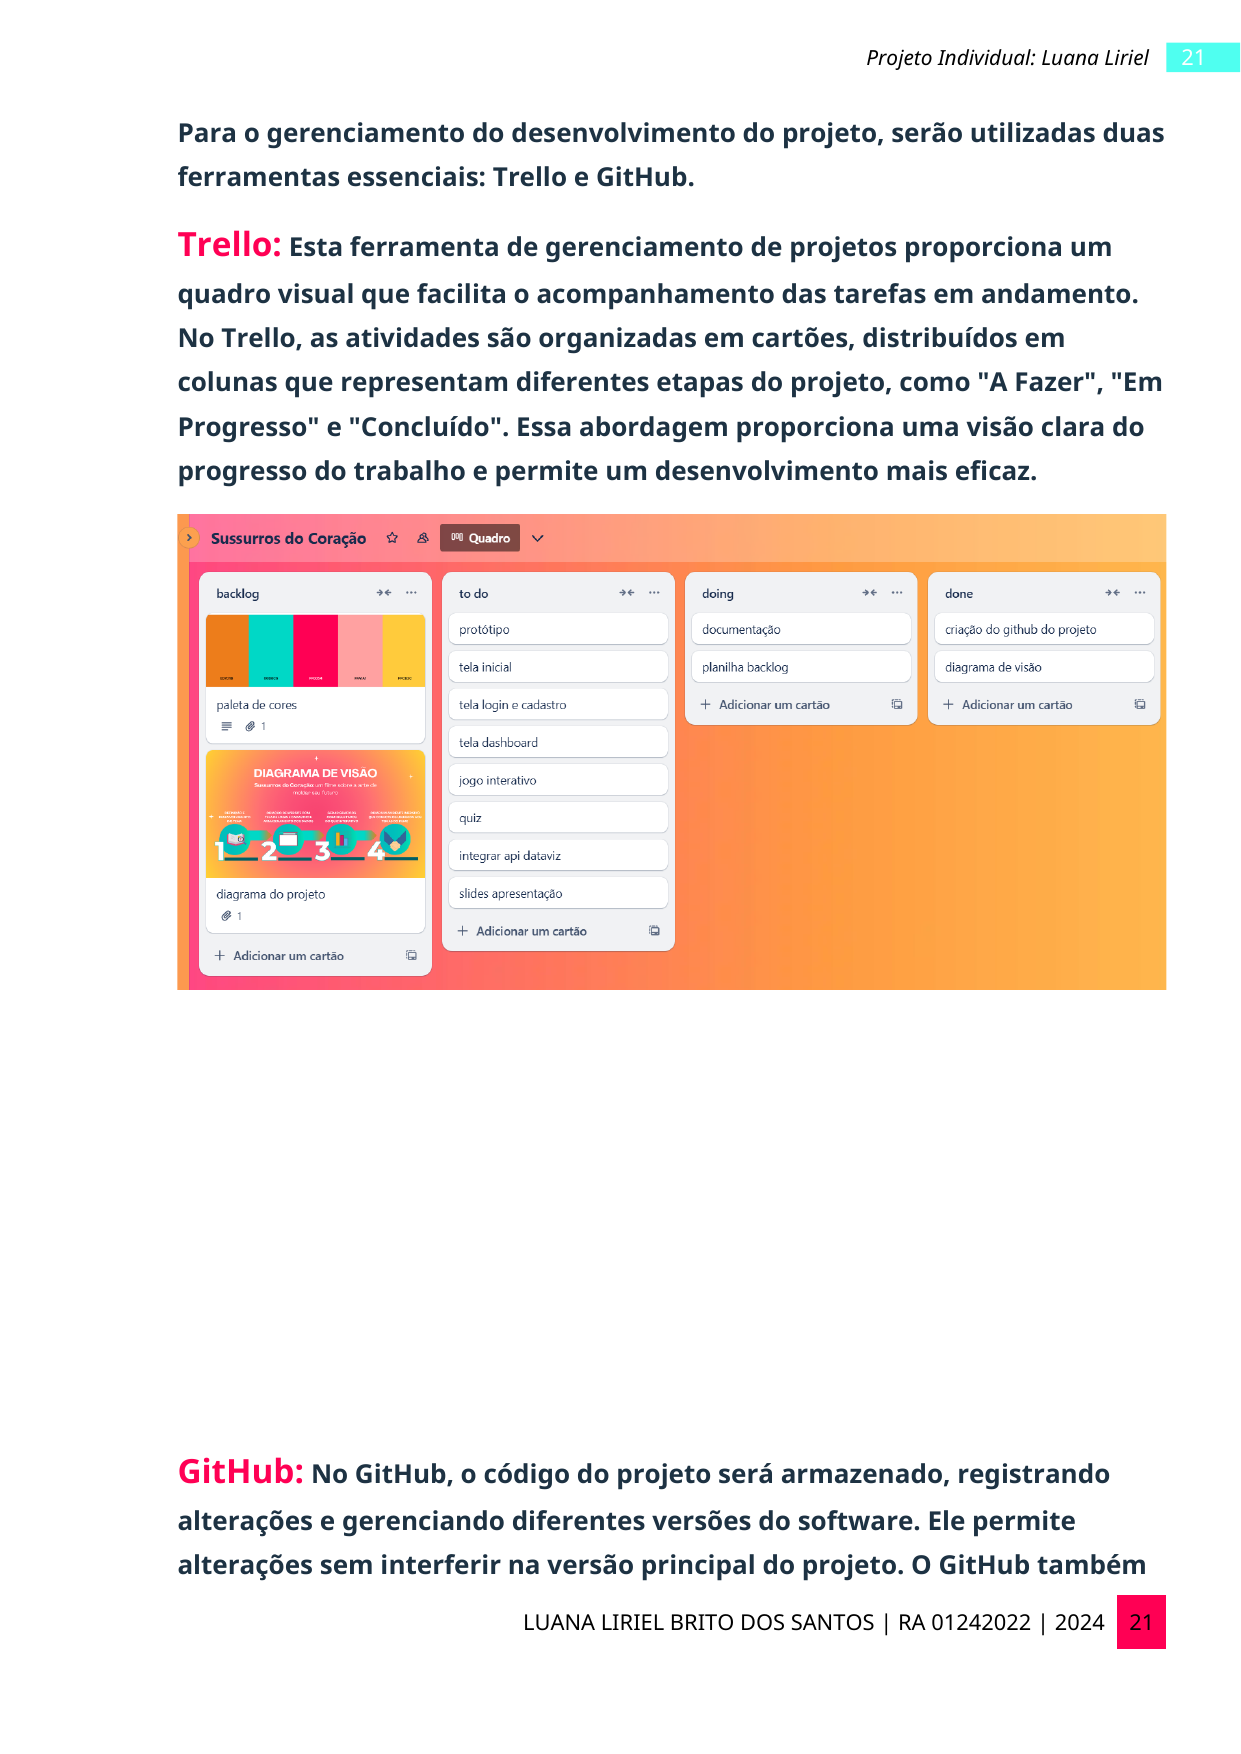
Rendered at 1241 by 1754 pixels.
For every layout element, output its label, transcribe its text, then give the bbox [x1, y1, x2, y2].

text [177, 1448, 1166, 1582]
text Trello: Esta ferramenta de gerenciamento de projetos proporciona um quadro visual que facilita o acompanhamento das tarefas em andamento. No Trello, as atividades são organizadas em cartões, distribuídos em colunas que representam diferentes etapas do projeto, como "A Fazer", "Em Progresso" e "Concluído". Essa abordagem proporciona uma visão clara do progresso do trabalho e permite um desenvolvimento mais eficaz. [177, 221, 1166, 488]
text Para o gerenciamento do desenvolvimento do projeto, serão utilizadas duas ferramentas essenciais: Trello e GitHub. [177, 115, 1166, 194]
picture [177, 514, 1167, 990]
